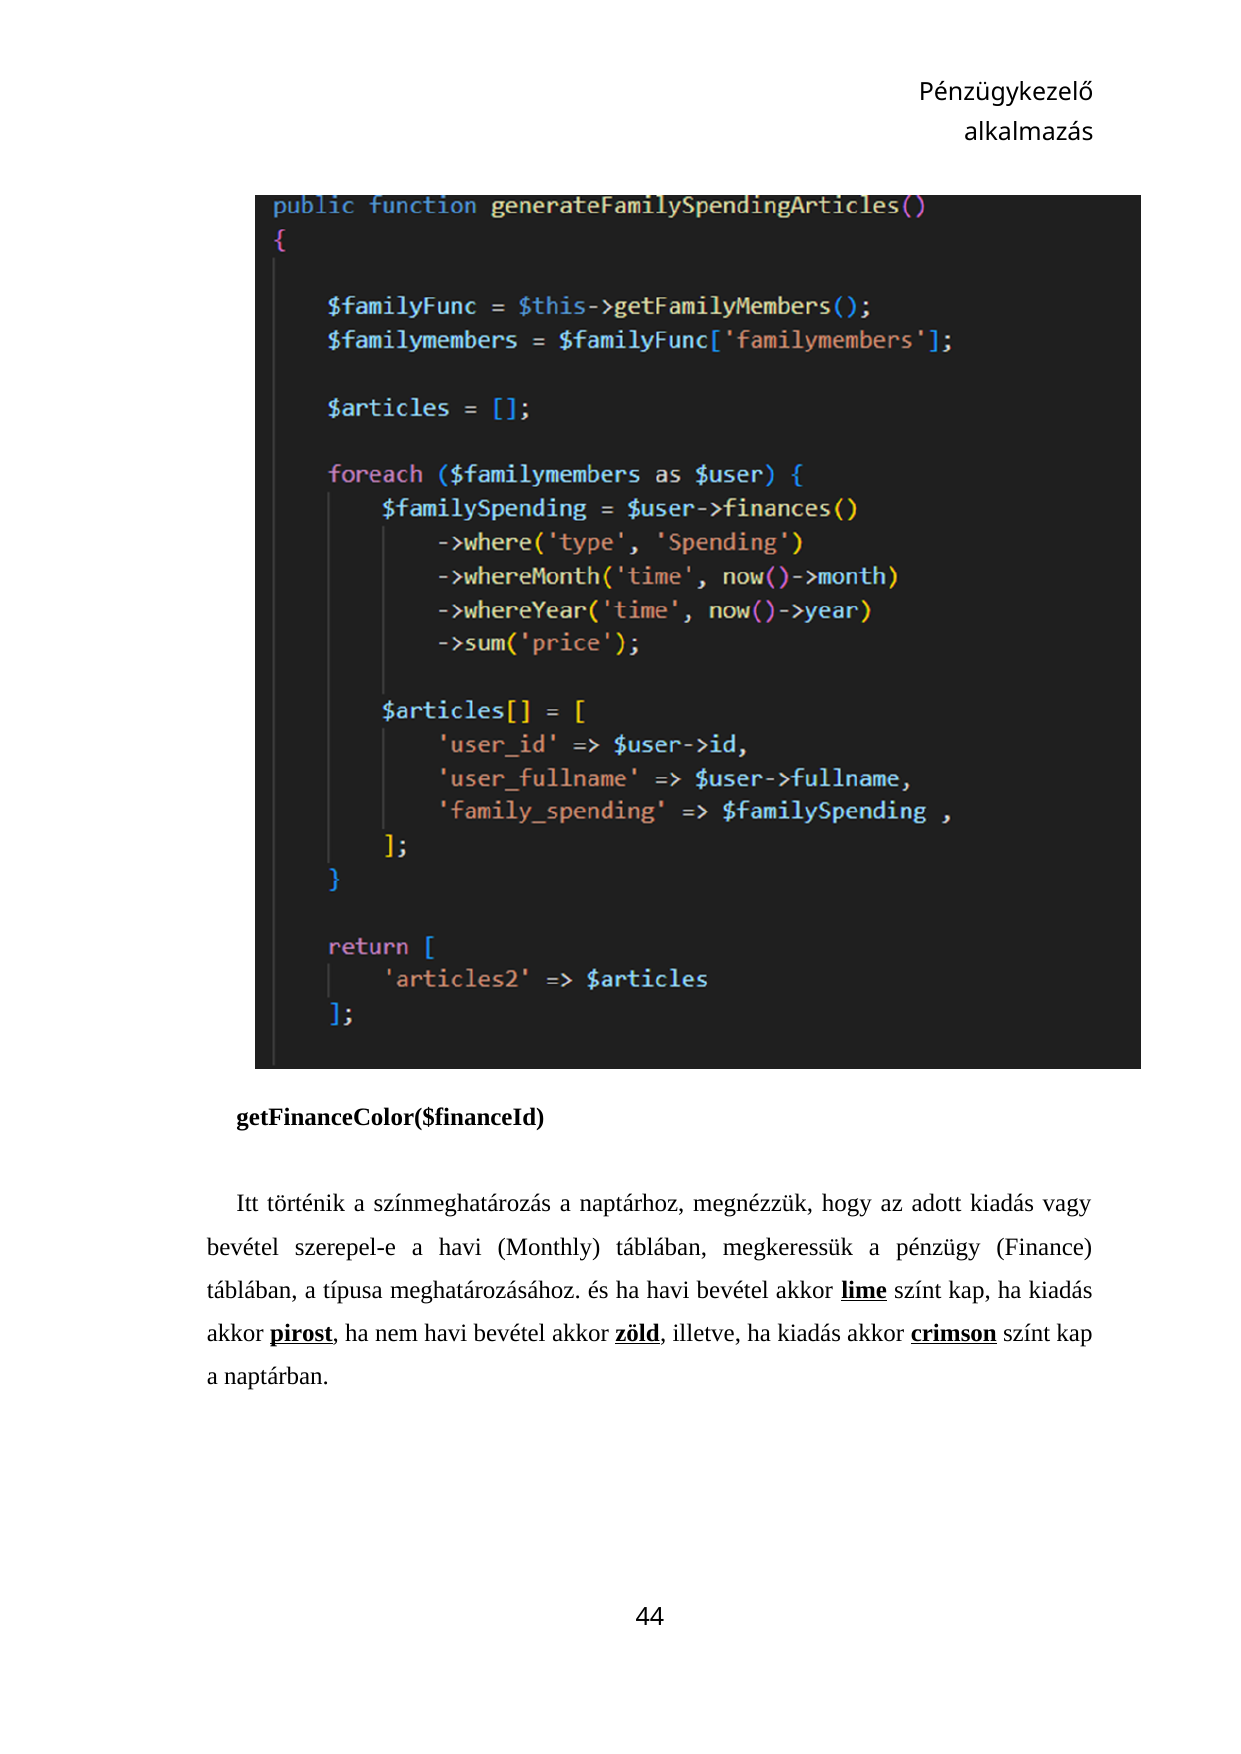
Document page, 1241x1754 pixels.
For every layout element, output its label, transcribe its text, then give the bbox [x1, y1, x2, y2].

text getFinanceColor($financeId) [207, 1102, 1093, 1131]
text Itt történik a színmeghatározás a naptárhoz, megnézzük, hogy az adott kiadás vagy bevétel szerepel-e a havi (Monthly) táblában, megkeressük a pénzügy (Finance) táblában, a típusa meghatározásához. és ha havi bevétel akkor lime színt kap, ha kiadás akkor pirost, ha nem havi bevétel akkor zöld, illetve, ha kiadás akkor crimson színt kap a naptárban. [207, 1188, 1093, 1390]
